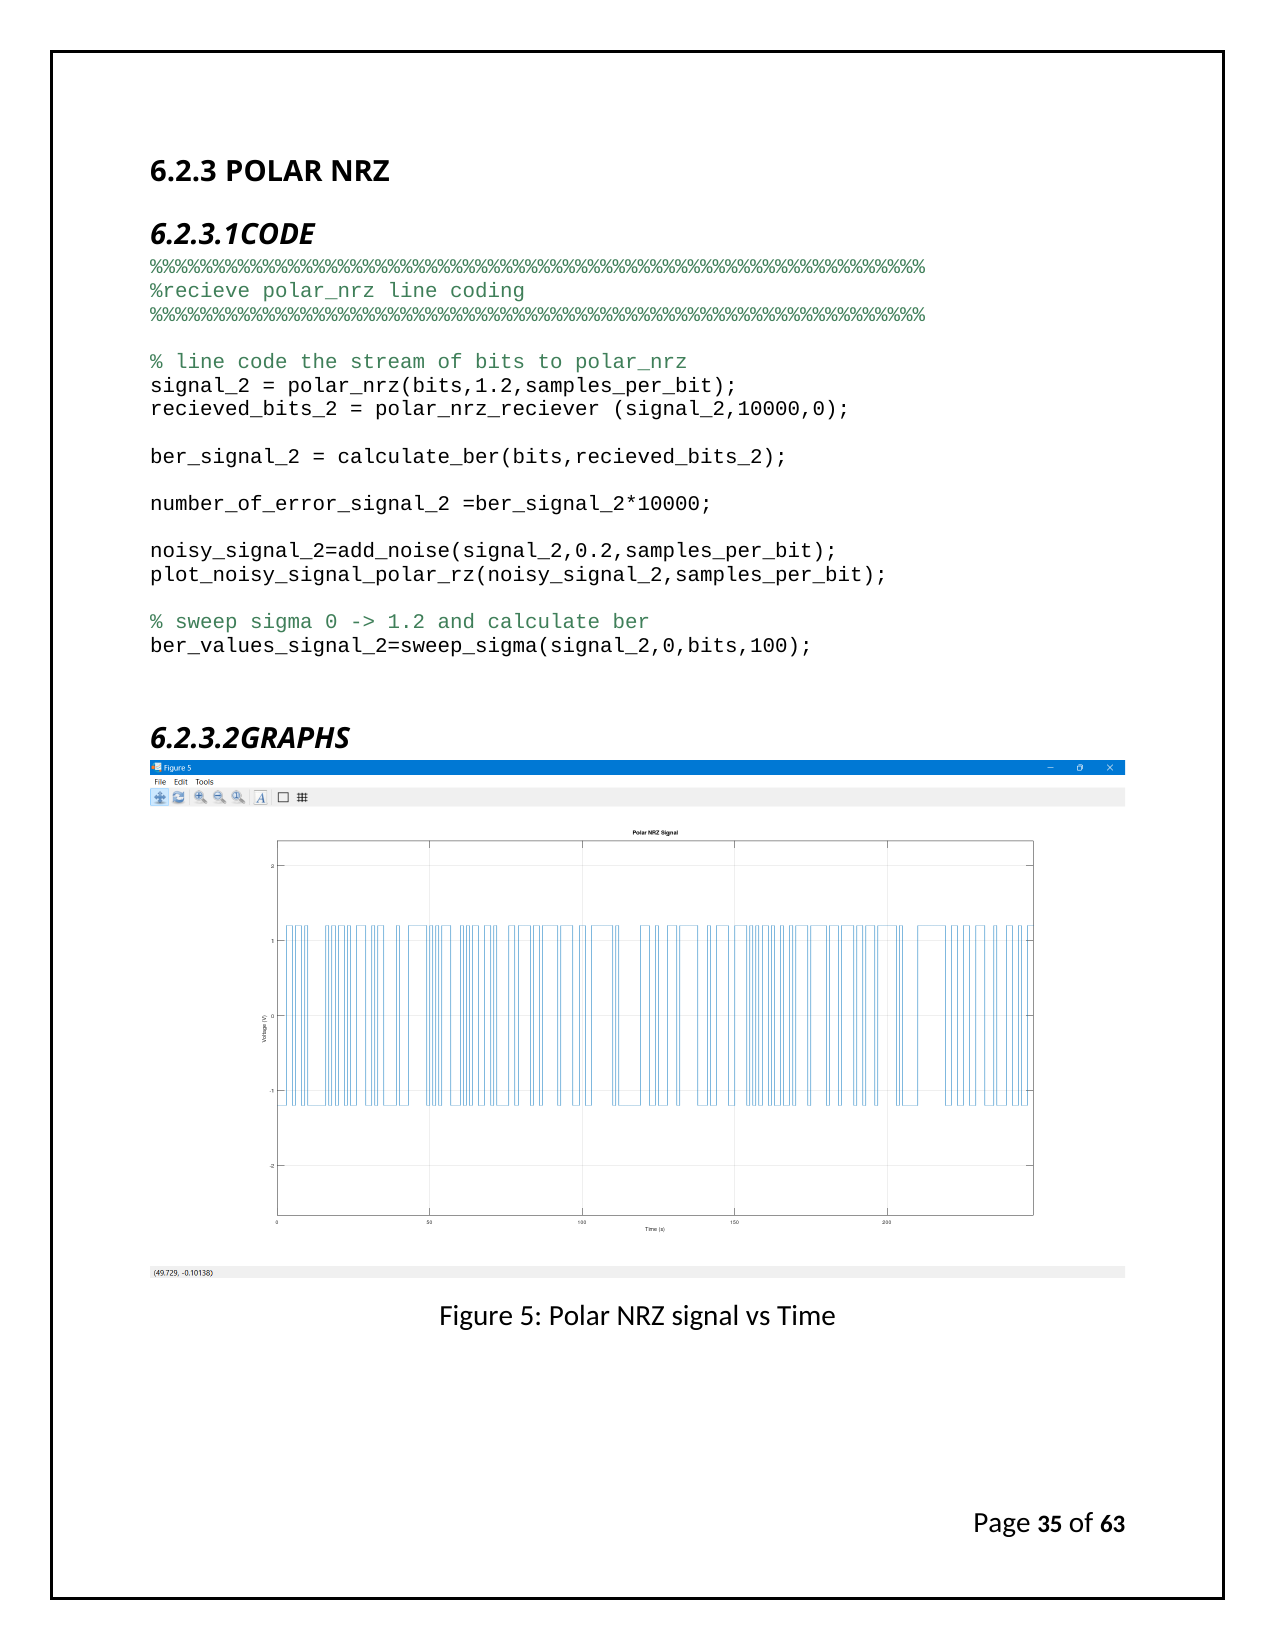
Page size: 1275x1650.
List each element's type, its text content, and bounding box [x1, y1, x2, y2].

text %recieve polar_nrz line coding [150, 280, 1125, 304]
picture [150, 760, 1125, 1278]
text recieved_bits_2 = polar_nrz_reciever (signal_2,10000,0); [150, 398, 1125, 422]
text %%%%%%%%%%%%%%%%%%%%%%%%%%%%%%%%%%%%%%%%%%%%%%%%%%%%%%%%%%%%%% [150, 256, 1125, 280]
text ber_signal_2 = calculate_ber(bits,recieved_bits_2); [150, 446, 1125, 469]
text noisy_signal_2=add_noise(signal_2,0.2,samples_per_bit); [150, 540, 1125, 564]
text %%%%%%%%%%%%%%%%%%%%%%%%%%%%%%%%%%%%%%%%%%%%%%%%%%%%%%%%%%%%%% [150, 304, 1125, 327]
text % sweep sigma 0 -> 1.2 and calculate ber [150, 611, 1125, 635]
subtitle GRAPHS [150, 718, 1125, 757]
text ber_values_signal_2=sweep_sigma(signal_2,0,bits,100); [150, 635, 1125, 658]
subtitle CODE [150, 214, 1125, 253]
text signal_2 = polar_nrz(bits,1.2,samples_per_bit); [150, 375, 1125, 398]
text plot_noisy_signal_polar_rz(noisy_signal_2,samples_per_bit); [150, 564, 1125, 587]
subtitle POLAR NRZ [150, 150, 1125, 190]
text number_of_error_signal_2 =ber_signal_2*10000; [150, 493, 1125, 517]
text % line code the stream of bits to polar_nrz [150, 351, 1125, 375]
text Figure 5: Polar NRZ signal vs Time [150, 1297, 1125, 1333]
